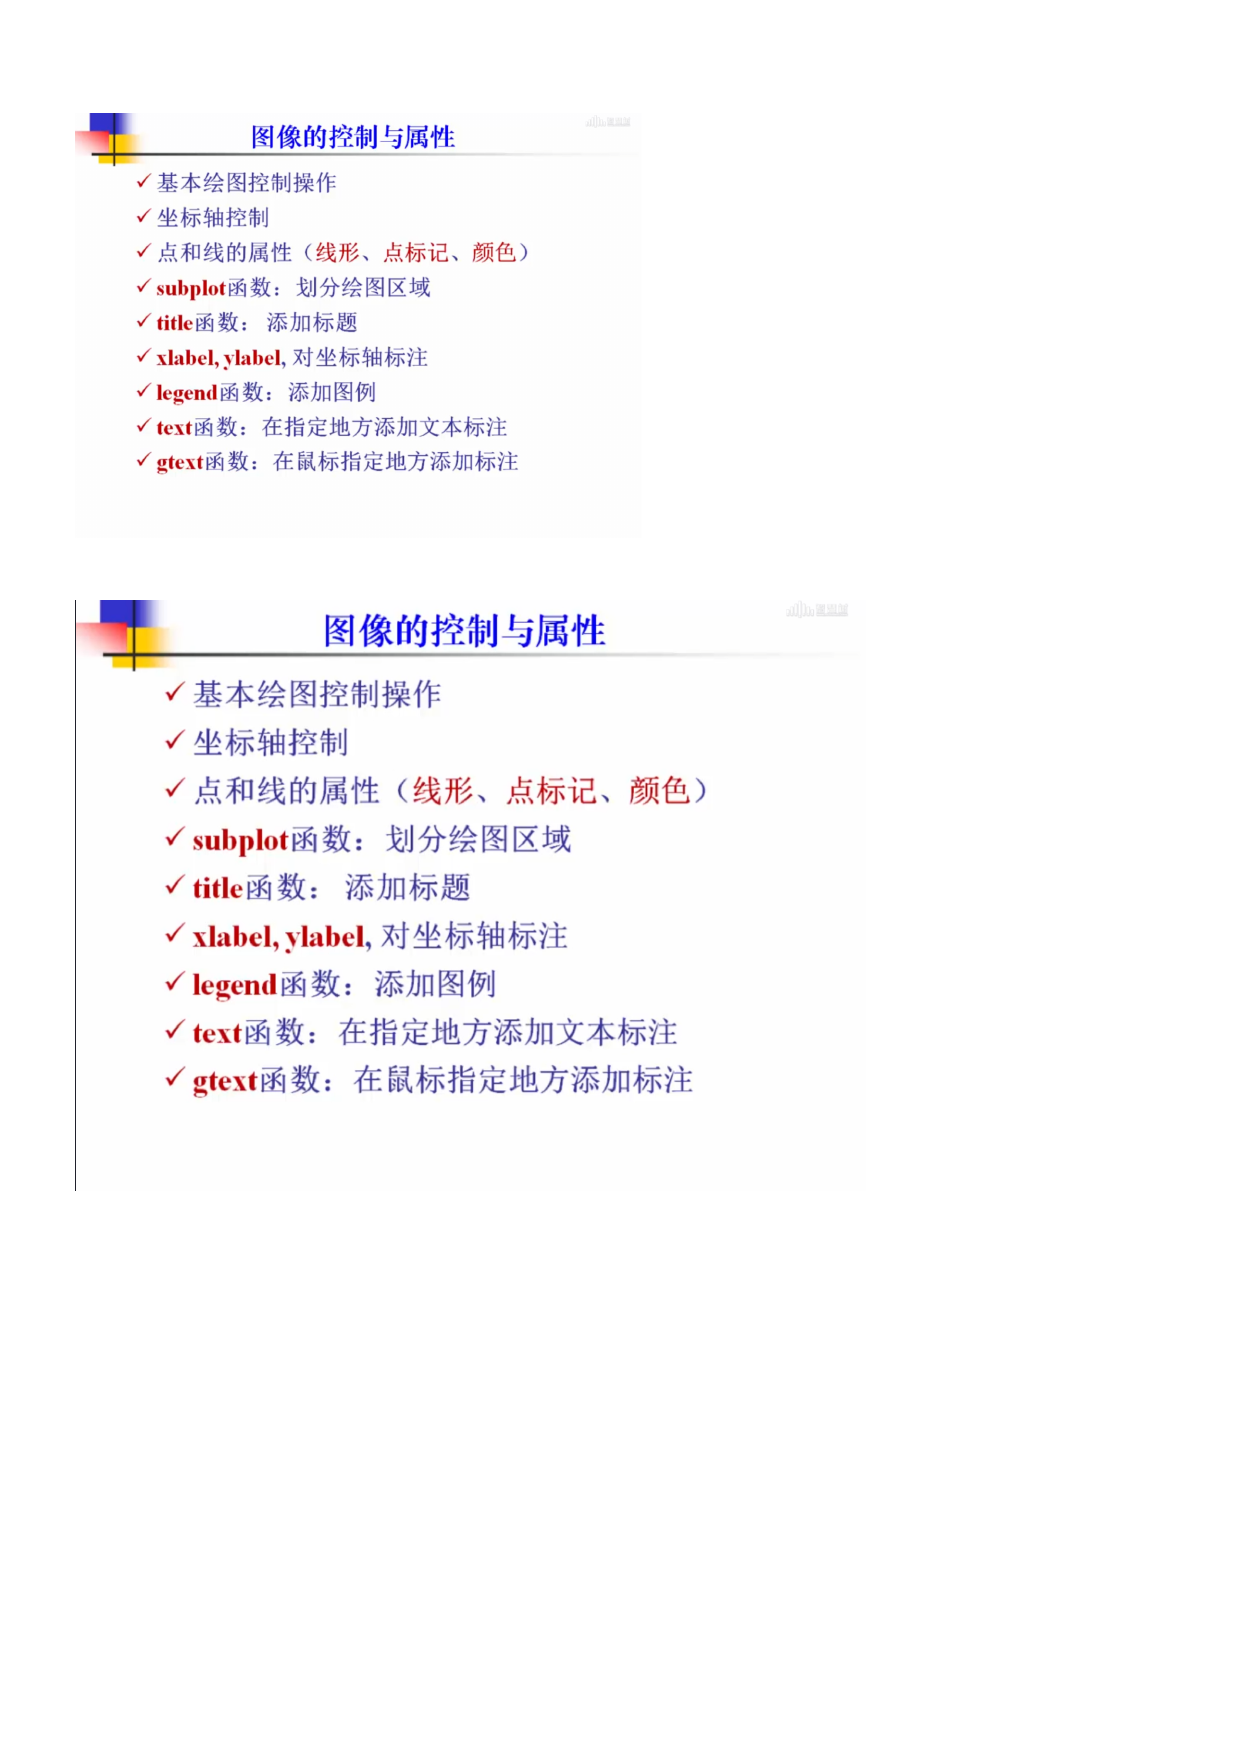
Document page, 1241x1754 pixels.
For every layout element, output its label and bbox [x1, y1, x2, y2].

picture [75, 113, 642, 538]
picture [75, 600, 866, 1191]
